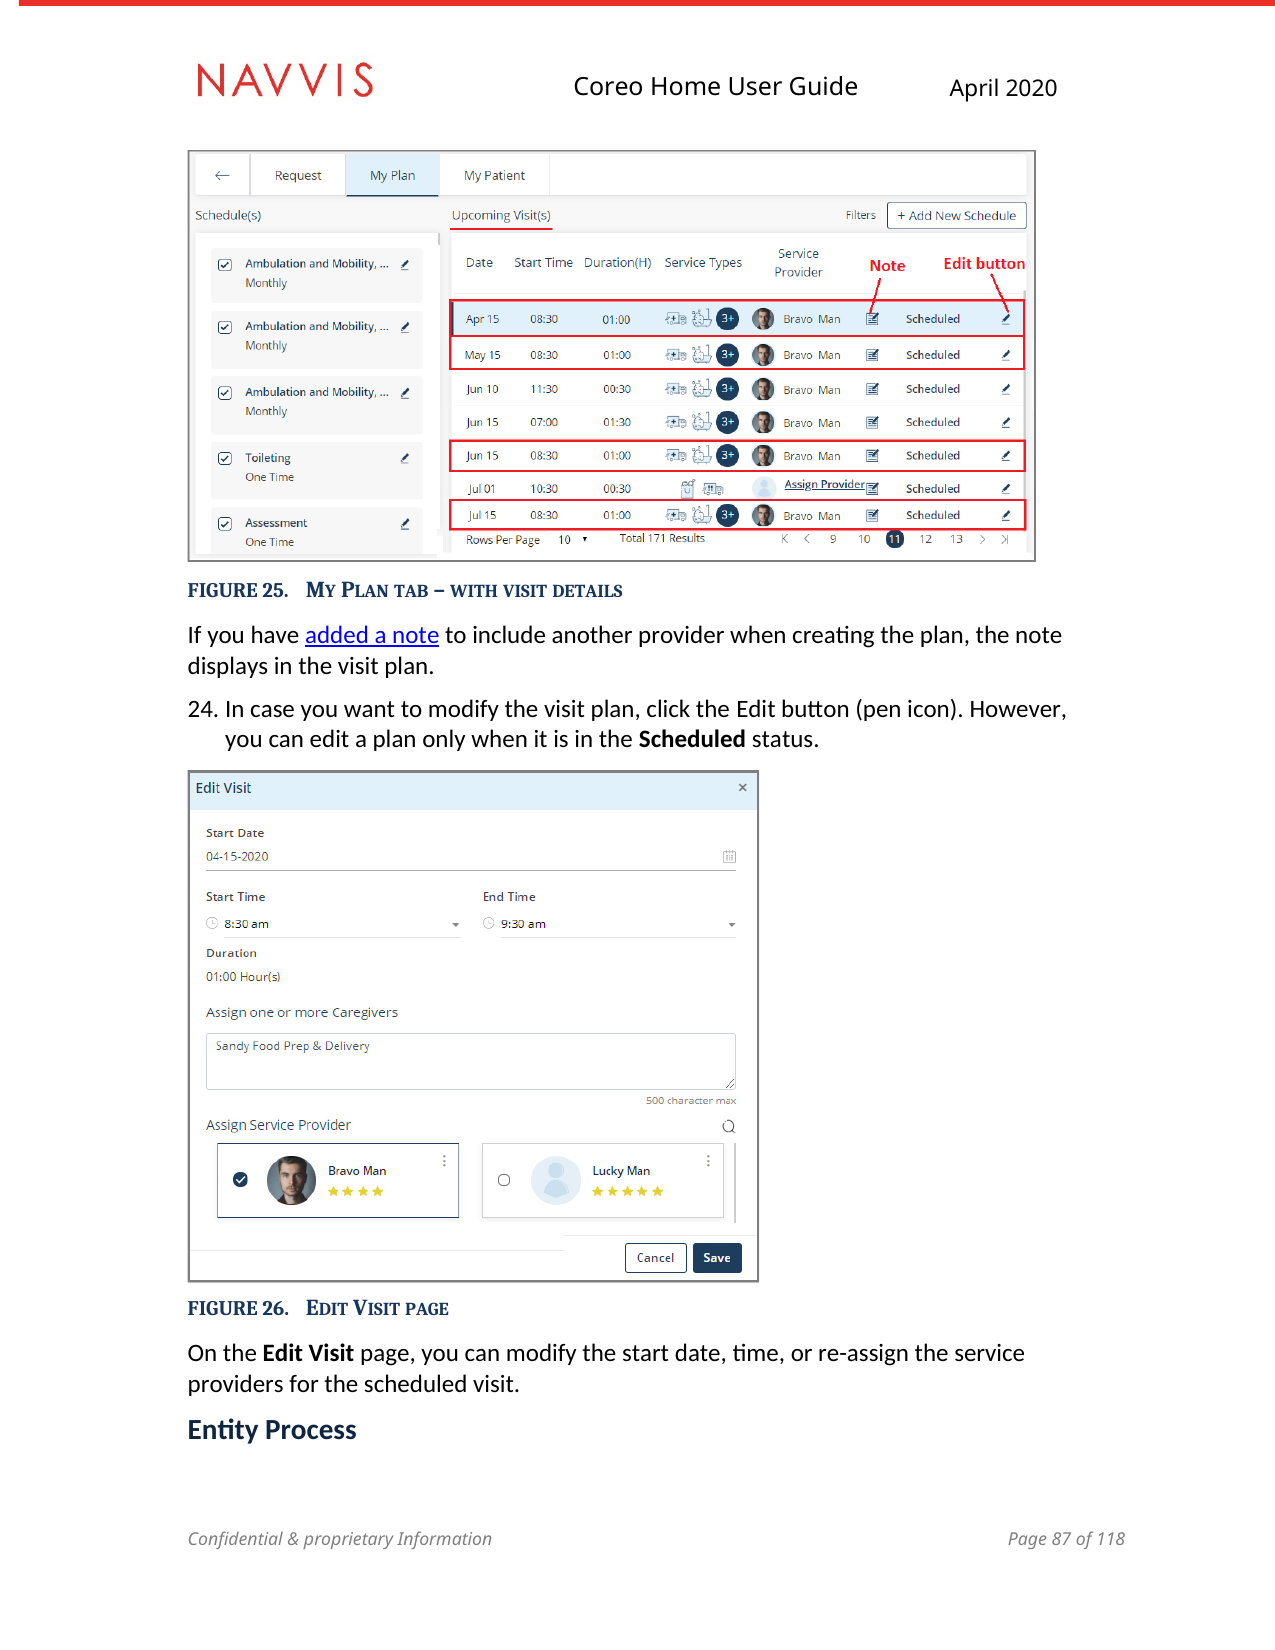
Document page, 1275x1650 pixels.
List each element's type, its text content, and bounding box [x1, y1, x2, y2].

picture [187, 55, 383, 104]
text If you have added a note to include another provider when creating the plan, the note displays in the visit plan. [187, 619, 1087, 680]
text Edit Visit page [187, 1295, 1058, 1321]
subtitle Entity Process [187, 1411, 1087, 1447]
text On the Edit Visit page, you can modify the start date, time, or re-assign the service providers for the scheduled visit. [187, 1338, 1087, 1399]
picture [187, 770, 760, 1283]
text My Plan tab – with visit details [187, 577, 1058, 603]
picture [187, 150, 1038, 564]
list In case you want to modify the visit plan, click the Edit button (pen icon). However, you can edit a plan only when it is in the Scheduled status. [187, 693, 1087, 754]
